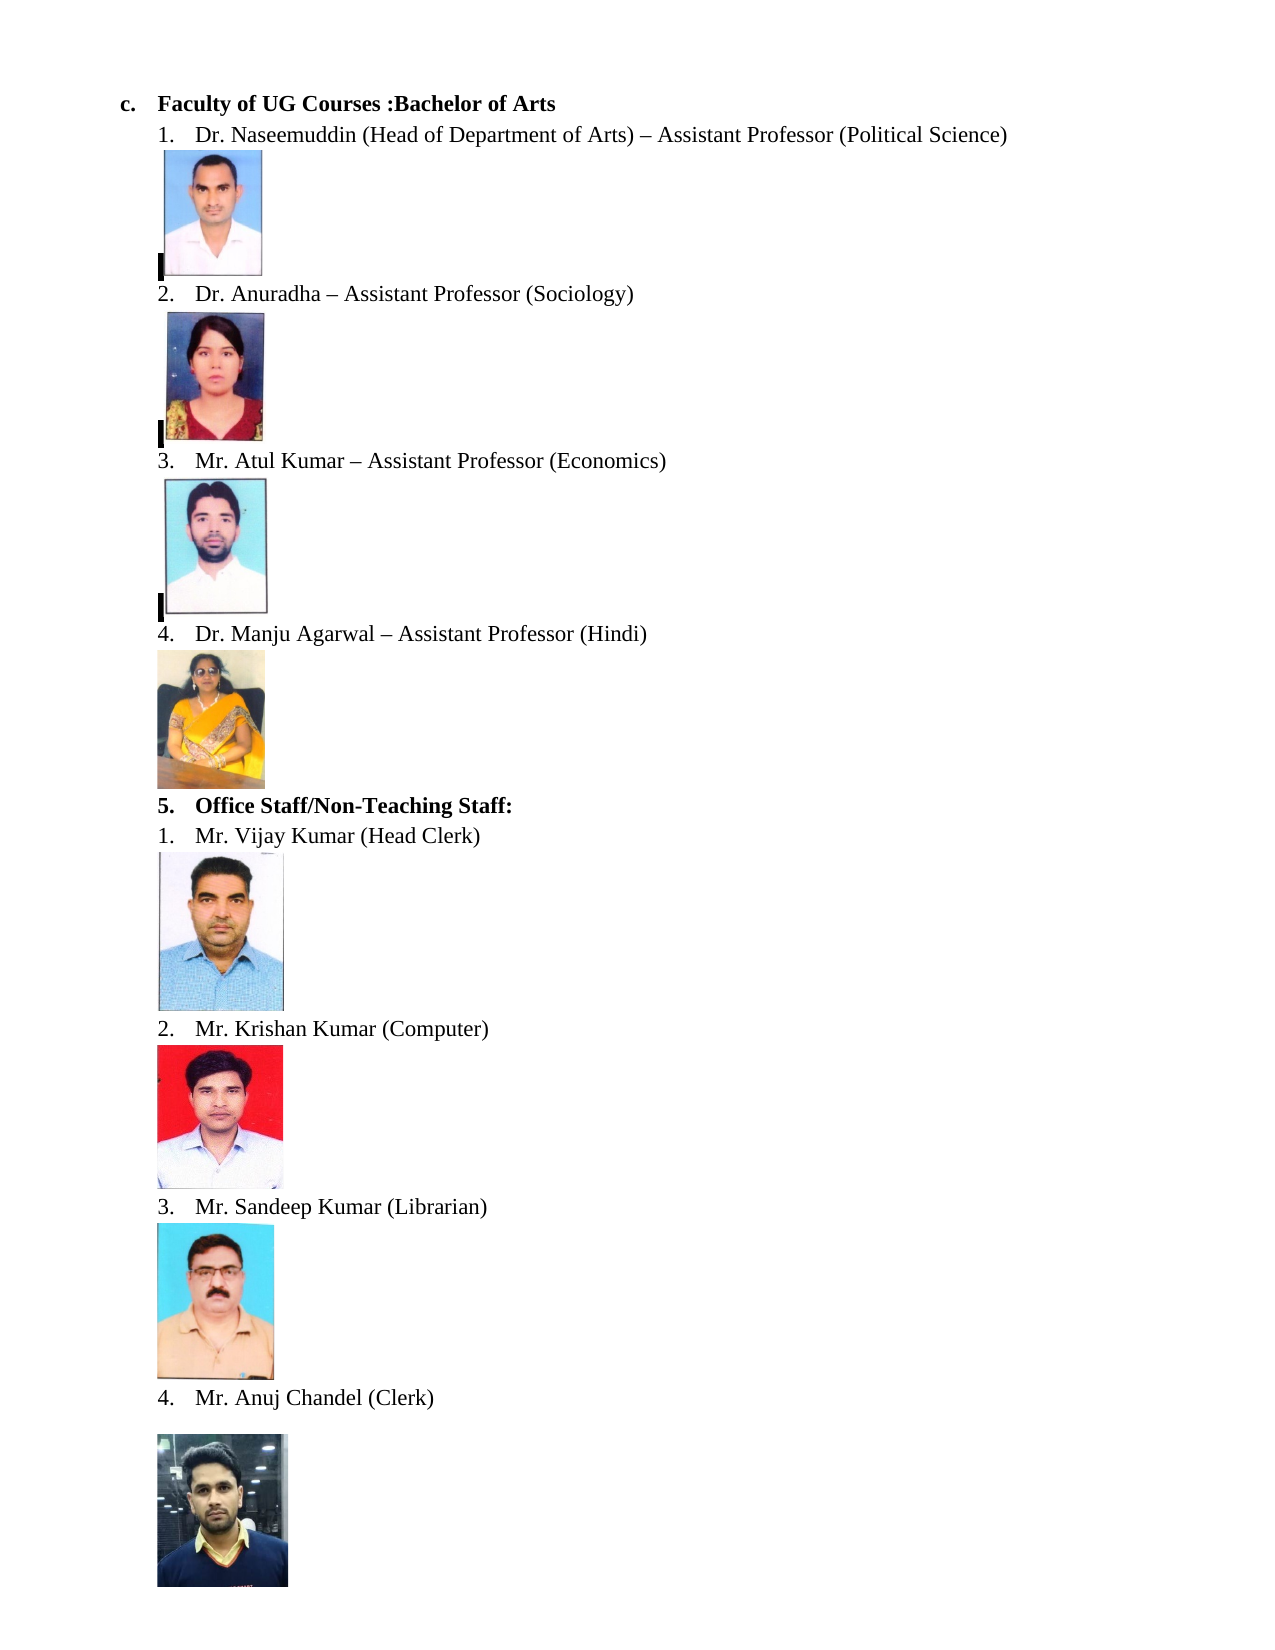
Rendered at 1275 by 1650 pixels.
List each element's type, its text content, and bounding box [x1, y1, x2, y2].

list Dr. Anuradha – Assistant Professor (Sociology) [157, 280, 1230, 306]
list Mr. Vijay Kumar (Head Clerk) [157, 823, 1230, 849]
picture [157, 1434, 289, 1587]
picture [163, 310, 267, 444]
list Office Staff/Non-Teaching Staff: [157, 792, 1230, 819]
list Faculty of UG Courses :Bachelor of Arts [120, 90, 1230, 117]
picture [163, 477, 269, 617]
list Mr. Krishan Kumar (Computer) [157, 1015, 1230, 1041]
list Dr. Naseemuddin (Head of Department of Arts) – Assistant Professor (Political Science) [157, 121, 1230, 147]
list Mr. Anuj Chandel (Clerk) [157, 1383, 1230, 1410]
picture [157, 1223, 275, 1380]
picture [157, 650, 265, 789]
picture [157, 852, 284, 1011]
picture [157, 1045, 284, 1189]
picture [163, 150, 263, 276]
list Mr. Sandeep Kumar (Librarian) [157, 1193, 1230, 1219]
list Mr. Atul Kumar – Assistant Professor (Economics) [157, 447, 1230, 474]
list Dr. Manju Agarwal – Assistant Professor (Hindi) [157, 621, 1230, 647]
